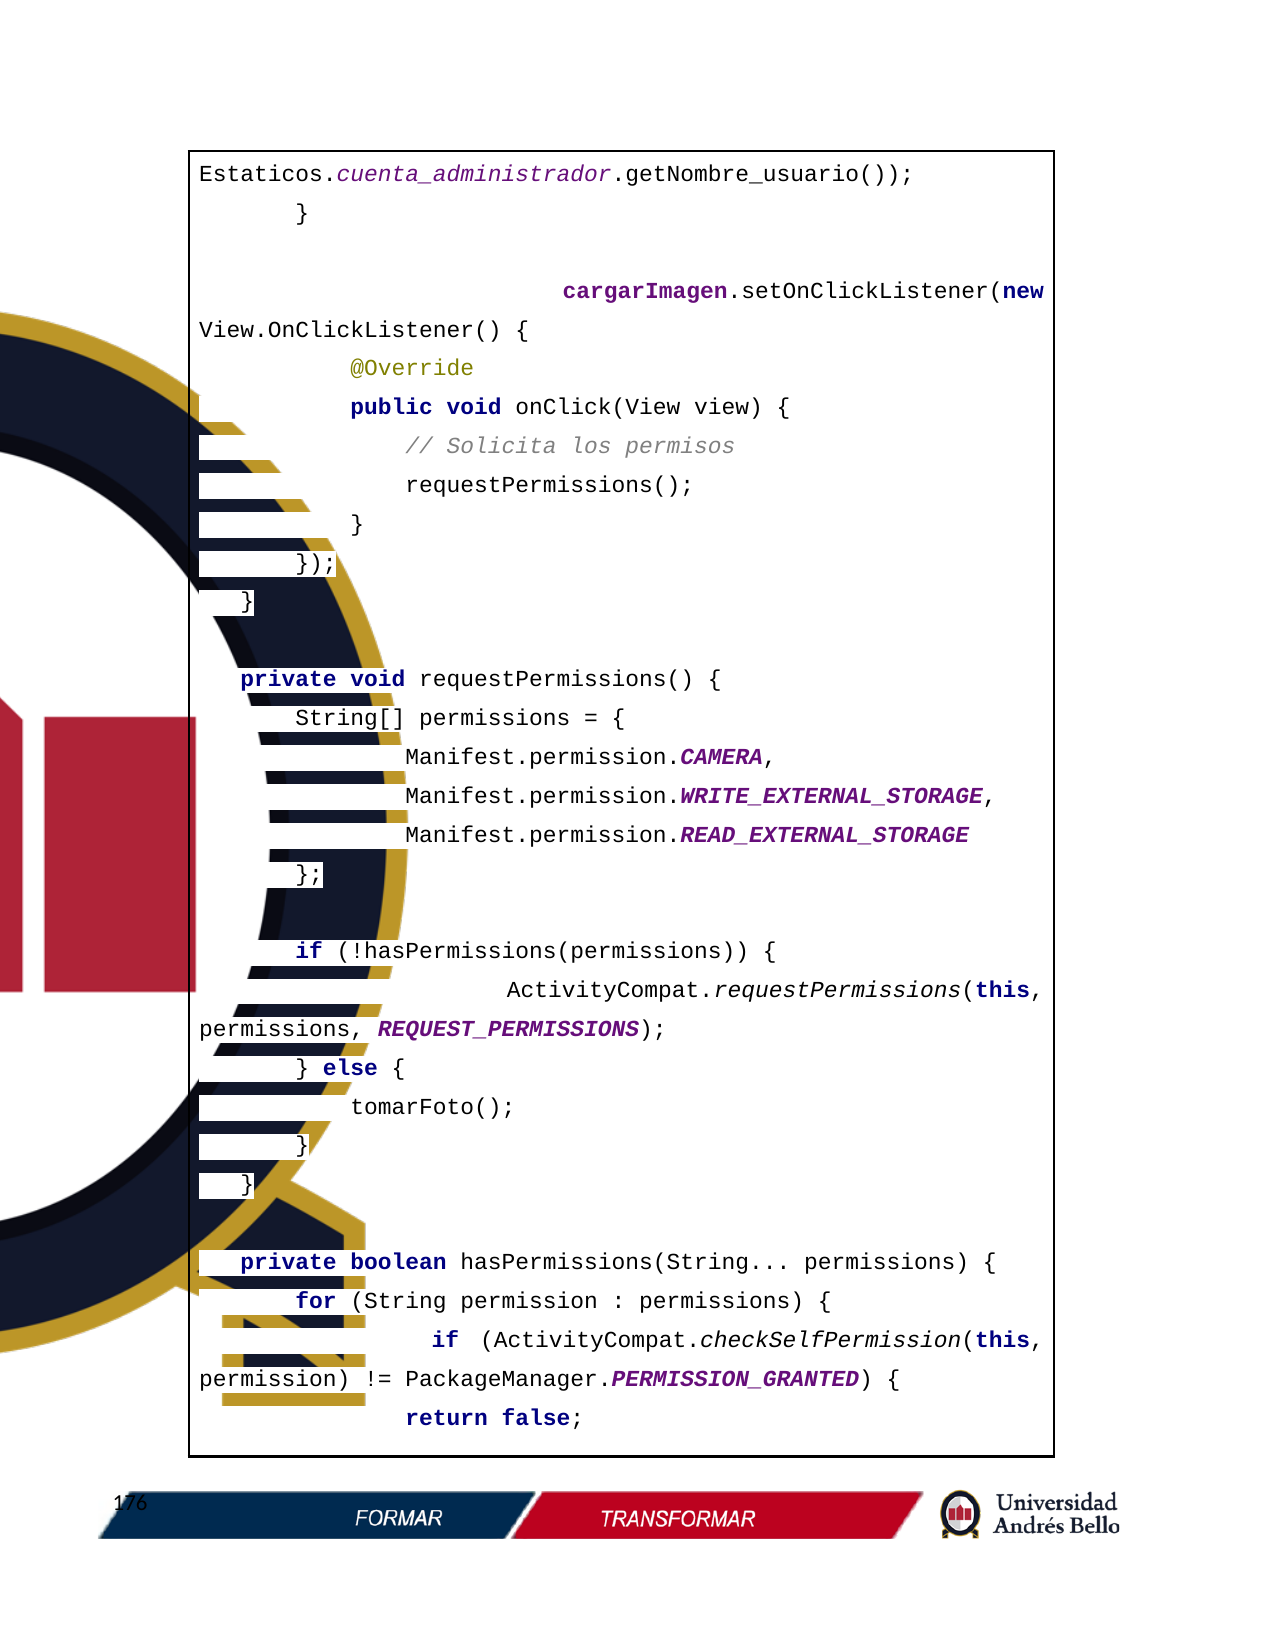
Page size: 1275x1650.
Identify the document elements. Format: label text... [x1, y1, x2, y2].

picture [0, 299, 188, 1423]
picture [97, 1489, 1120, 1539]
